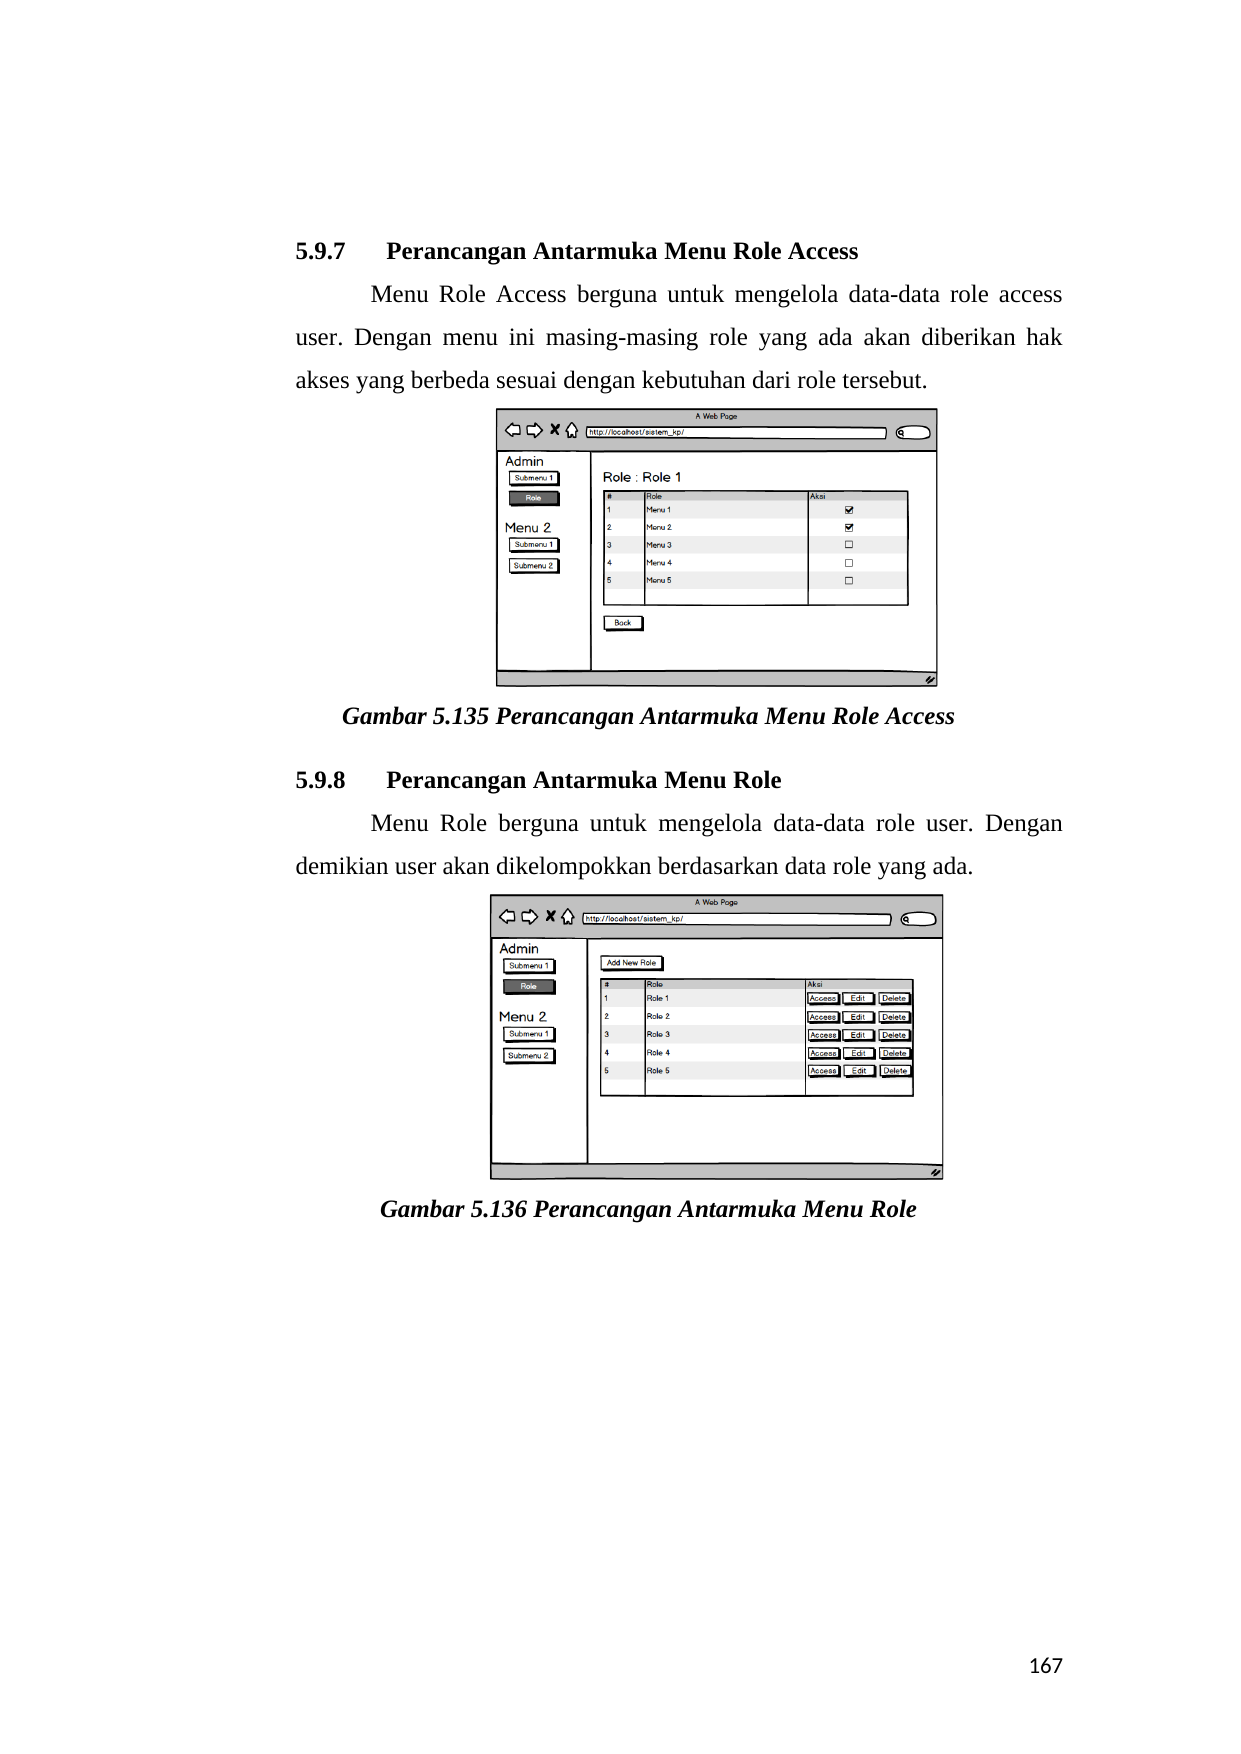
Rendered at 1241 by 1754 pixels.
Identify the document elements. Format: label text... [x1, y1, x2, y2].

picture [489, 894, 944, 1180]
text Gambar 5.136 Perancangan Antarmuka Menu Role [236, 1194, 1063, 1222]
subtitle Perancangan Antarmuka Menu Role [295, 765, 1063, 793]
picture [495, 408, 938, 687]
subtitle Perancangan Antarmuka Menu Role Access [295, 236, 1063, 265]
text Gambar 5.135 Perancangan Antarmuka Menu Role Access [236, 701, 1063, 729]
text Menu Role Access berguna untuk mengelola data-data role access user. Dengan menu ini masing-masing role yang ada akan diberikan hak akses yang berbeda sesuai dengan kebutuhan dari role tersebut. [295, 279, 1063, 394]
text Menu Role berguna untuk mengelola data-data role user. Dengan demikian user akan dikelompokkan berdasarkan data role yang ada. [295, 808, 1063, 880]
